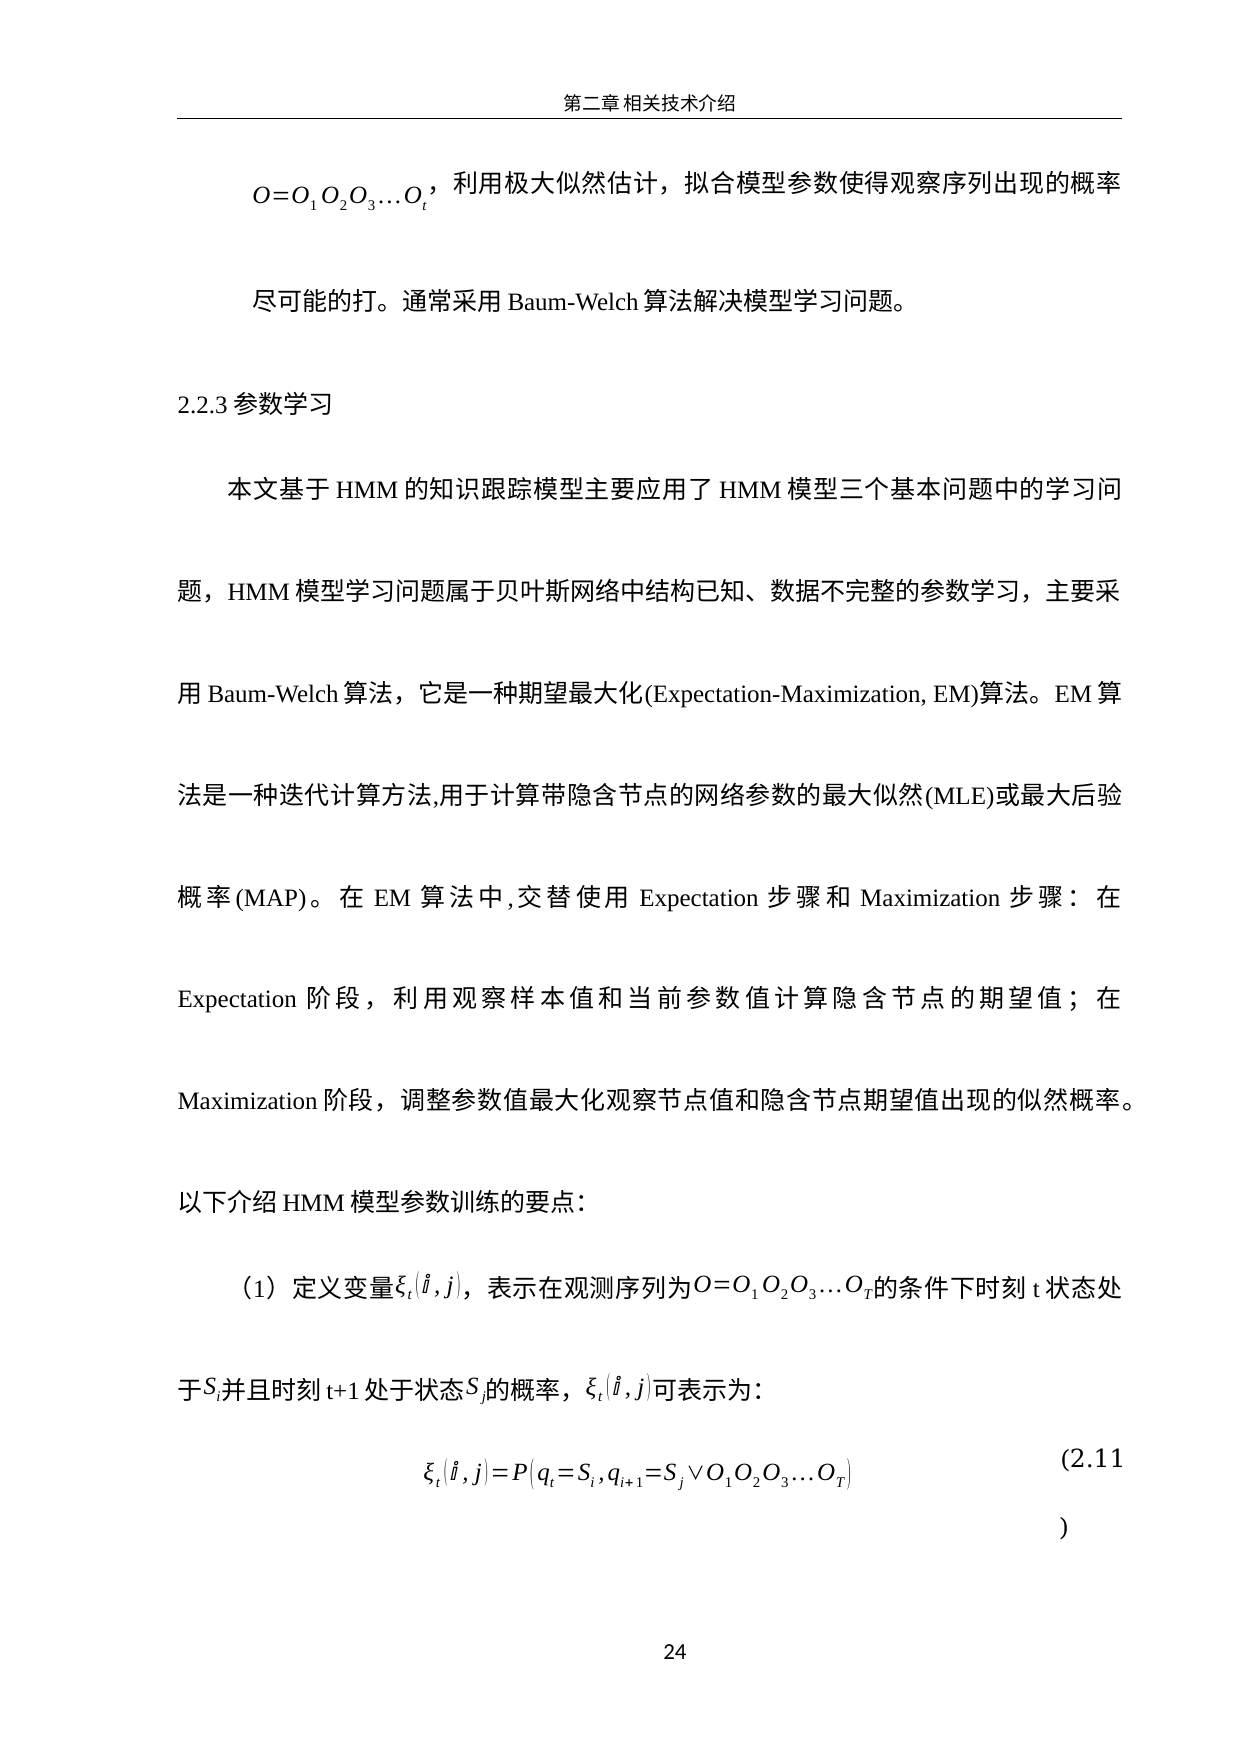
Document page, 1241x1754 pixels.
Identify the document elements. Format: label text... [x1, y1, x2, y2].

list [177, 164, 1122, 334]
text 本文基于HMM的知识跟踪模型主要应用了HMM模型三个基本问题中的学习问题，HMM模型学习问题属于贝叶斯网络中结构已知、数据不完整的参数学习，主要采用Baum-Welch算法，它是一种期望最大化(Expectation-Maximization, EM)算法。EM算法是一种迭代计算方法,用于计算带隐含节点的网络参数的最大似然(MLE)或最大后验概率(MAP)。在EM算法中,交替使用Expectation步骤和Maximization步骤：在Expectation阶段，利用观察样本值和当前参数值计算隐含节点的期望值；在Maximization阶段，调整参数值最大化观察节点值和隐含节点期望值出现的似然概率。以下介绍HMM模型参数训练的要点： [177, 454, 1122, 1235]
table_header [177, 1441, 1048, 1571]
subtitle 参数学习 [177, 369, 1122, 437]
table_header (2.11) [1048, 1441, 1144, 1571]
text （1）定义变量，表示在观测序列为的条件下时刻t状态处于并且时刻t+1处于状态的概率，可表示为： [177, 1253, 1122, 1423]
